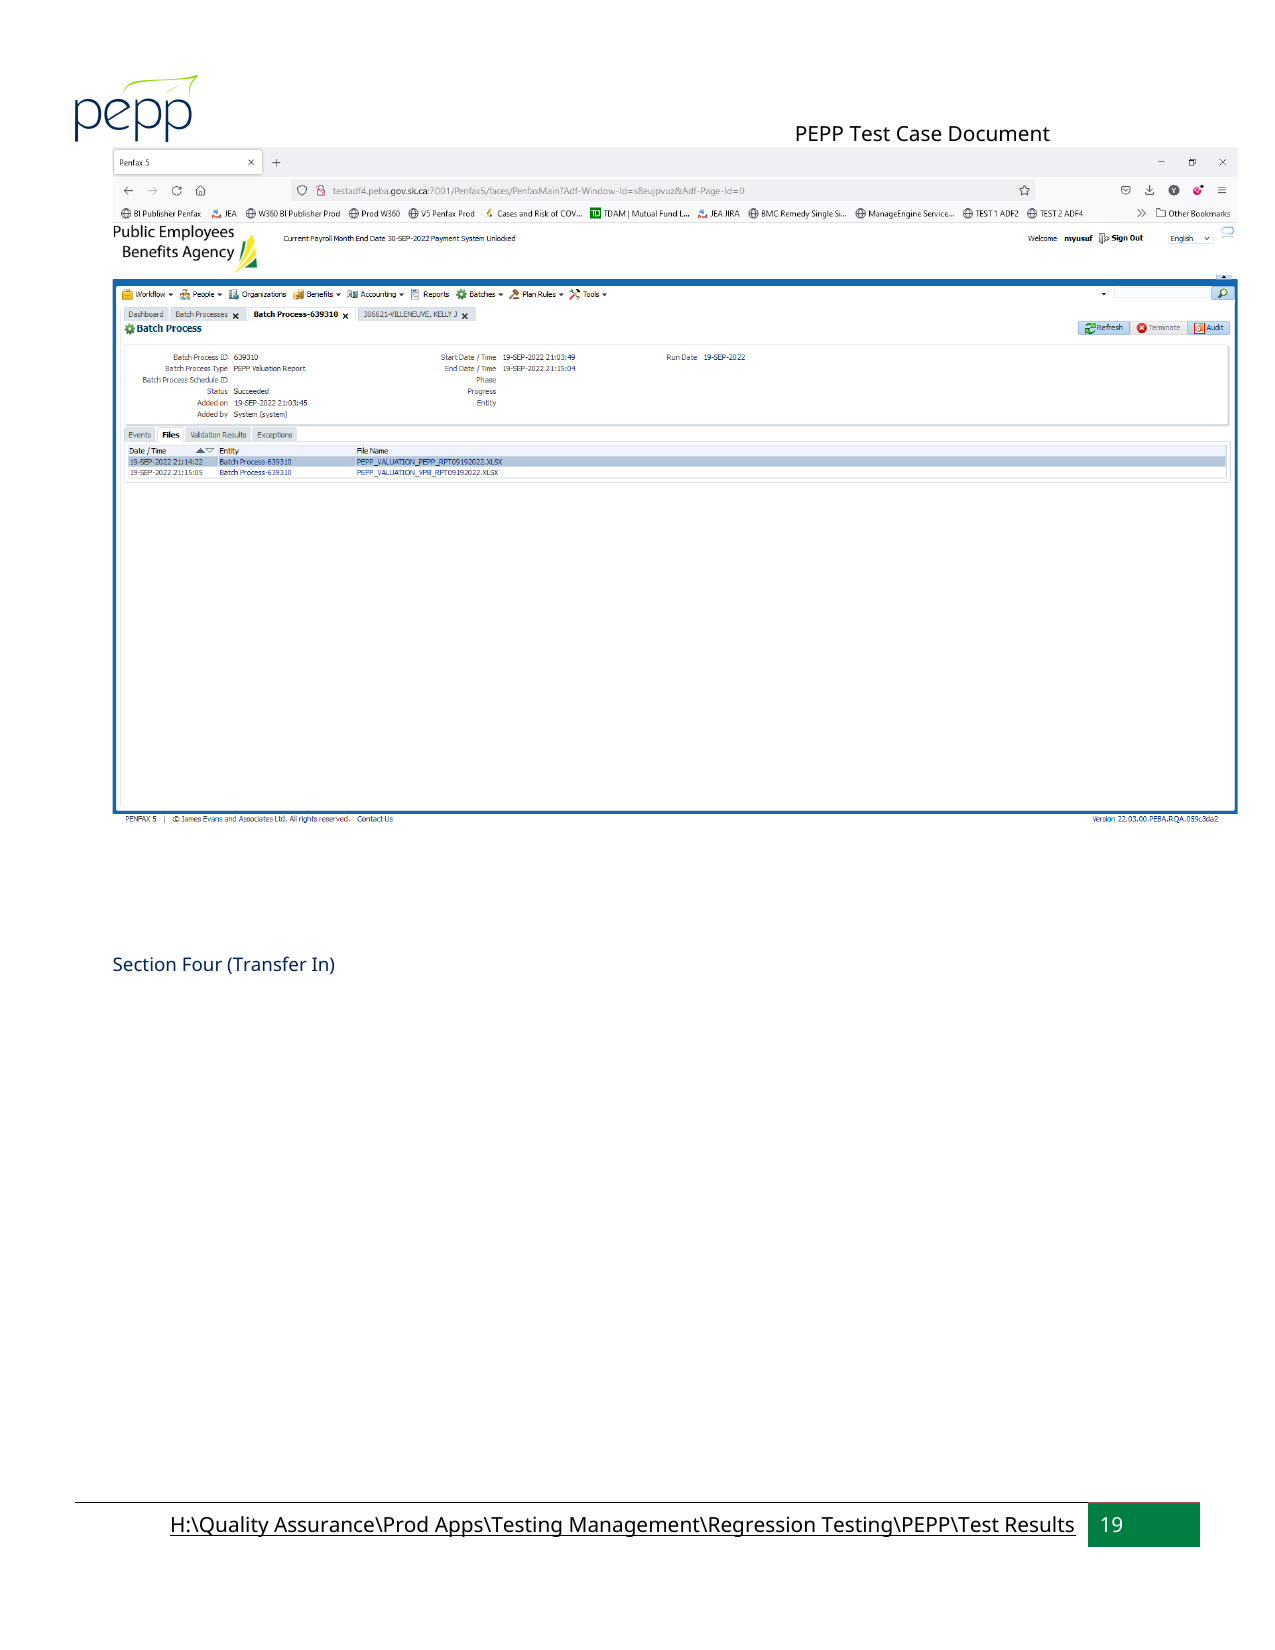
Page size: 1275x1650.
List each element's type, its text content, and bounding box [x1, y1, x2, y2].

picture [75, 75, 199, 142]
picture [112, 147, 1238, 824]
text Section Four (Transfer In) [112, 952, 1200, 977]
